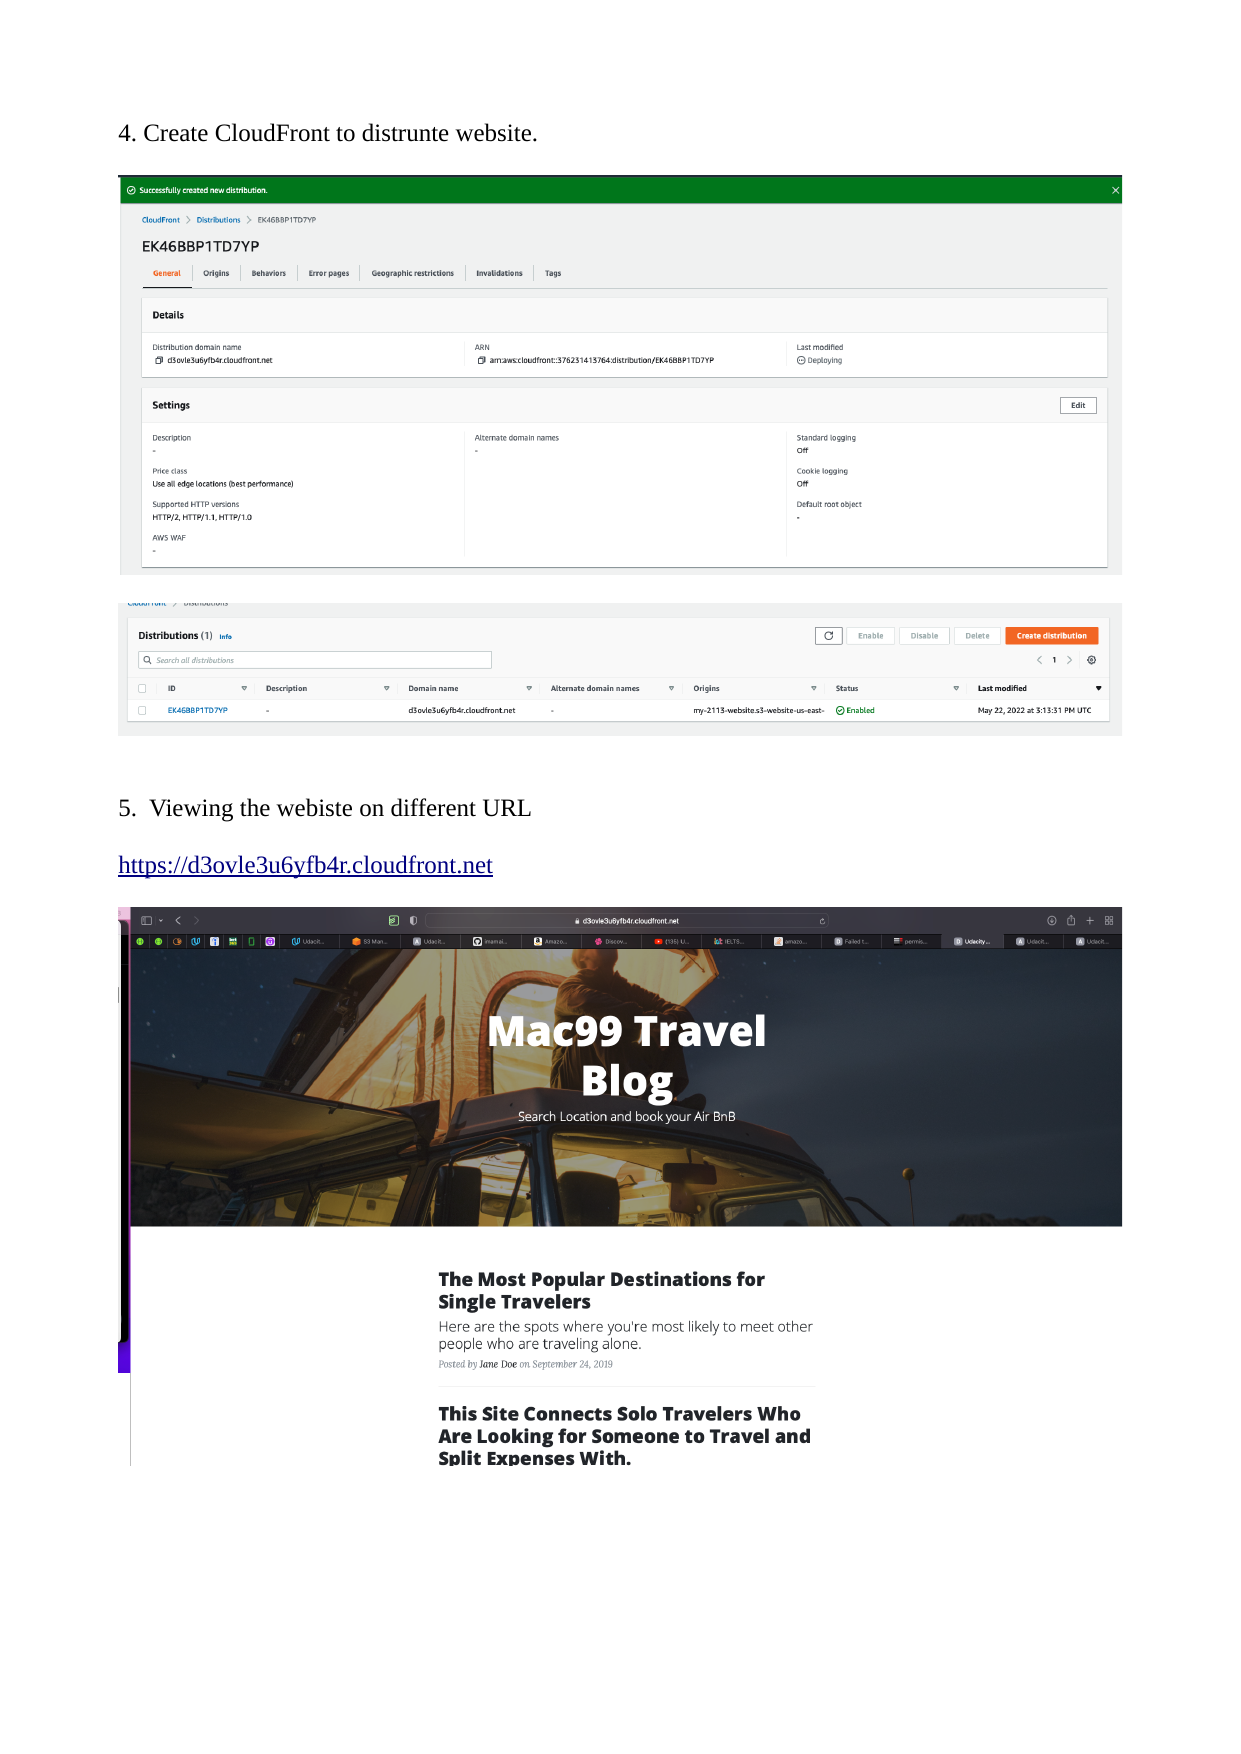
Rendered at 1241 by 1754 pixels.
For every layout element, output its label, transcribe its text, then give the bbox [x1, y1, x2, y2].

text https://d3ovle3u6yfb4r.cloudfront.net [118, 850, 1122, 879]
picture [118, 603, 1123, 736]
picture [118, 907, 1123, 1466]
text 5. Viewing the webiste on different URL [118, 793, 1122, 821]
picture [118, 175, 1123, 575]
text 4. Create CloudFront to distrunte website. [118, 118, 1122, 147]
